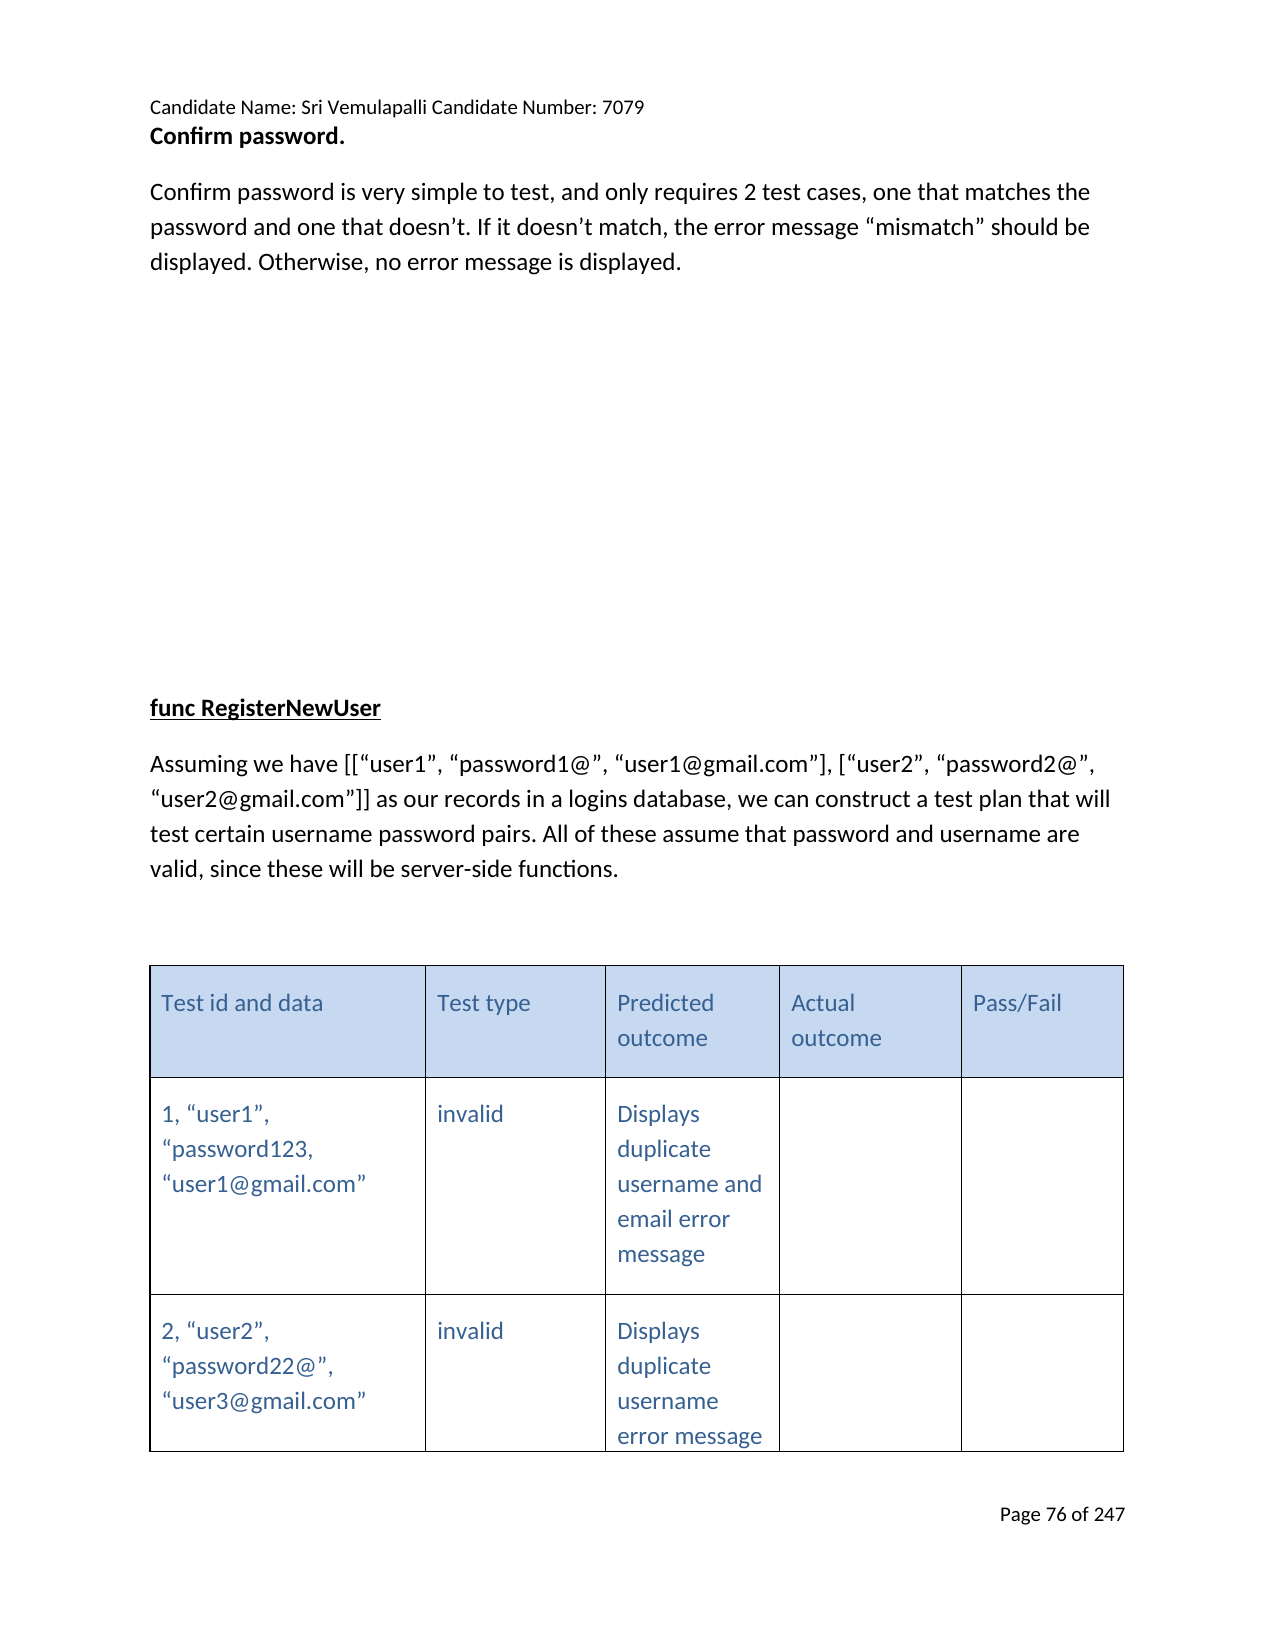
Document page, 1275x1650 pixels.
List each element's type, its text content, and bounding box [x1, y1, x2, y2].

table_header Actual outcome [780, 966, 961, 1077]
table_cell invalid [426, 1078, 605, 1293]
text Confirm password. [150, 120, 1125, 151]
table_header Test id and data [151, 966, 425, 1077]
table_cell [606, 1295, 779, 1451]
table_cell [962, 1078, 1123, 1293]
text Confirm password is very simple to test, and only requires 2 test cases, one that matches the password and one that doesn’t. If it doesn’t match, the error message “mismatch” should be displayed. Otherwise, no error message is displayed. [150, 176, 1125, 276]
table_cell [151, 1295, 425, 1451]
table_header Predicted outcome [606, 966, 779, 1077]
table_header Pass/Fail [962, 966, 1123, 1077]
table_cell 1, “user1”, “password123, “user1@gmail.com” [151, 1078, 425, 1293]
table_cell [780, 1078, 961, 1293]
table_cell [780, 1295, 961, 1451]
text Assuming we have [[“user1”, “password1@”, “user1@gmail.com”], [“user2”, “password2@”, “user2@gmail.com”]] as our records in a logins database, we can construct a test plan that will test certain username password pairs. All of these assume that password and username are valid, since these will be server-side functions. [150, 748, 1125, 884]
table_header Test type [426, 966, 605, 1077]
table_cell invalid [426, 1295, 605, 1451]
text func RegisterNewUser [150, 692, 1125, 723]
table_cell [962, 1295, 1123, 1451]
table_cell Displays duplicate username and email error message [606, 1078, 779, 1293]
